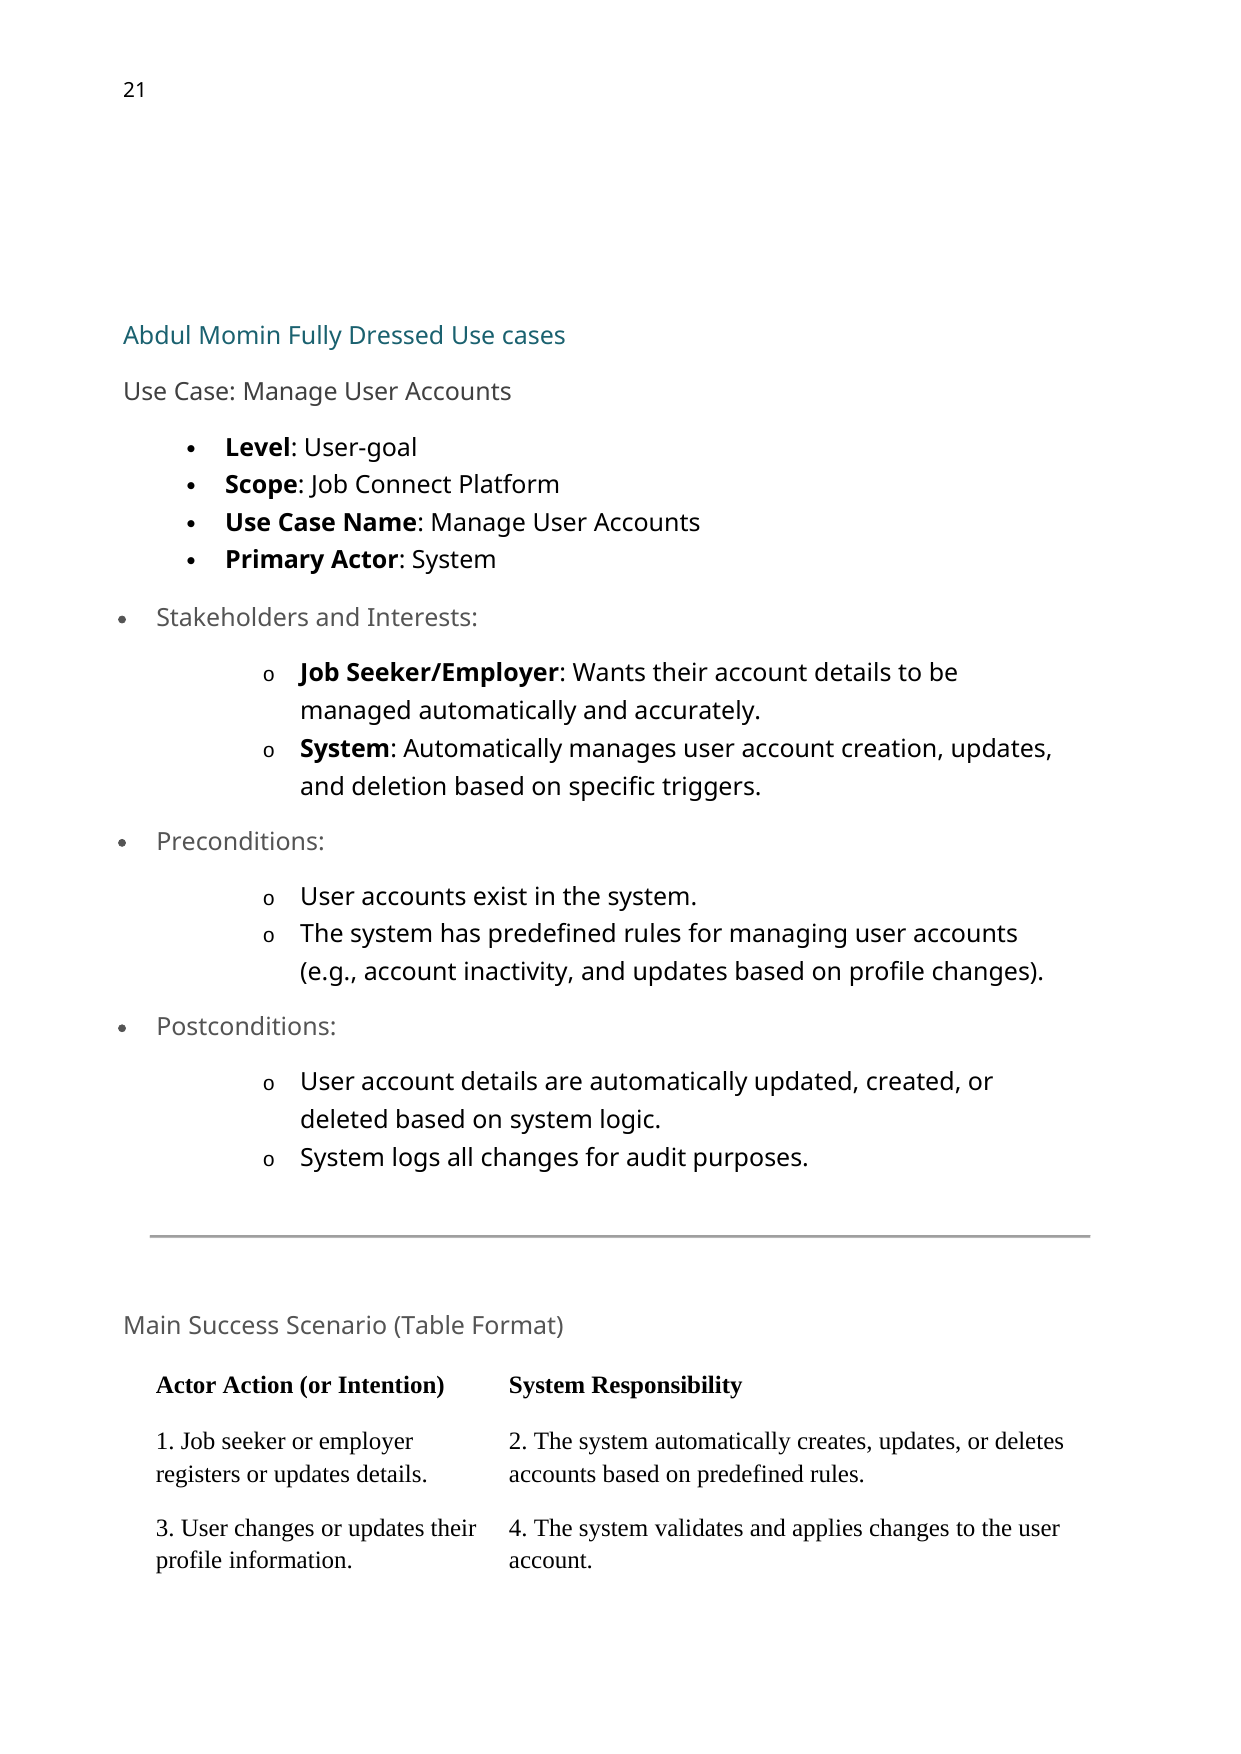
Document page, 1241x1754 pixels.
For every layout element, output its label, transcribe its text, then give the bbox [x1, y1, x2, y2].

subtitle Main Success Scenario (Table Format) [123, 1308, 1117, 1342]
subtitle Stakeholders and Interests: [118, 600, 1117, 634]
table_cell 4. The system validates and applies changes to the user account. [492, 1502, 1084, 1576]
list Level: User-goal [187, 429, 1117, 463]
list Use Case Name: Manage User Accounts [187, 504, 1117, 538]
subtitle Abdul Momin Fully Dressed Use cases [123, 318, 1117, 352]
list The system has predefined rules for managing user accounts (e.g., account inactivity, and updates based on profile changes). [262, 916, 1044, 988]
list System: Automatically manages user account creation, updates, and deletion based on specific triggers. [262, 730, 1068, 802]
list User accounts exist in the system. [262, 878, 1117, 912]
list Job Seeker/Employer: Wants their account details to be managed automatically and accurately. [262, 655, 964, 727]
table_header Actor Action (or Intention) [135, 1371, 492, 1413]
list User account details are automatically updated, created, or deleted based on system logic. [262, 1064, 1058, 1136]
table_cell 1. Job seeker or employer registers or updates details. [135, 1413, 492, 1502]
list System logs all changes for audit purposes. [262, 1139, 1117, 1173]
subtitle Preconditions: [118, 823, 1117, 857]
list Primary Actor: System [187, 542, 1117, 576]
table_cell 2. The system automatically creates, updates, or deletes accounts based on predefined rules. [492, 1413, 1084, 1502]
subtitle Use Case: Manage User Accounts [123, 374, 1117, 408]
subtitle Postconditions: [118, 1009, 1117, 1043]
table_header System Responsibility [492, 1371, 1084, 1413]
table_cell 3. User changes or updates their profile information. [135, 1502, 492, 1576]
list Scope: Job Connect Platform [187, 467, 1117, 501]
